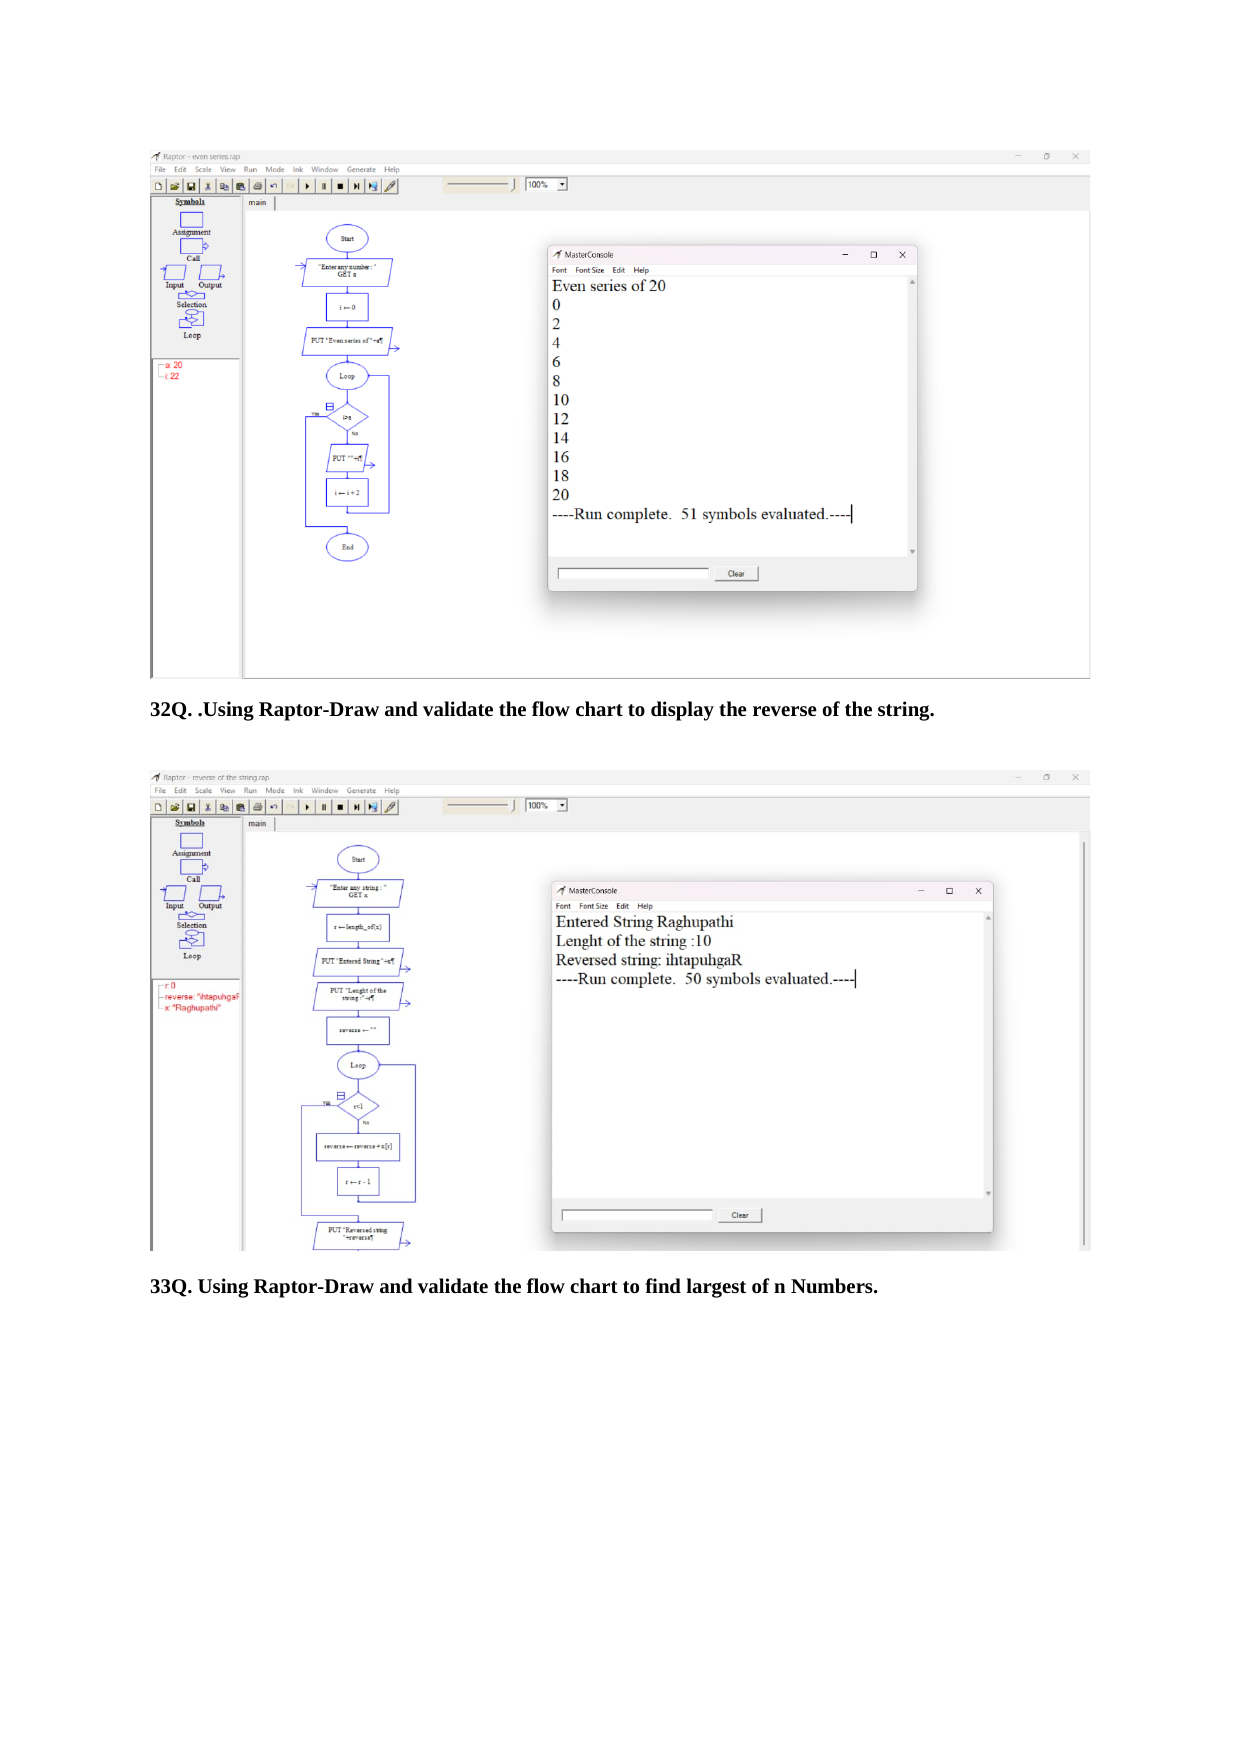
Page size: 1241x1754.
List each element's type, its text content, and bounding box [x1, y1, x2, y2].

picture [150, 150, 1091, 679]
text 33Q. Using Raptor-Draw and validate the flow chart to find largest of n Numbers. [150, 1274, 1090, 1298]
picture [150, 770, 1091, 1251]
text 32Q. .Using Raptor-Draw and validate the flow chart to display the reverse of the string. [150, 697, 1090, 721]
